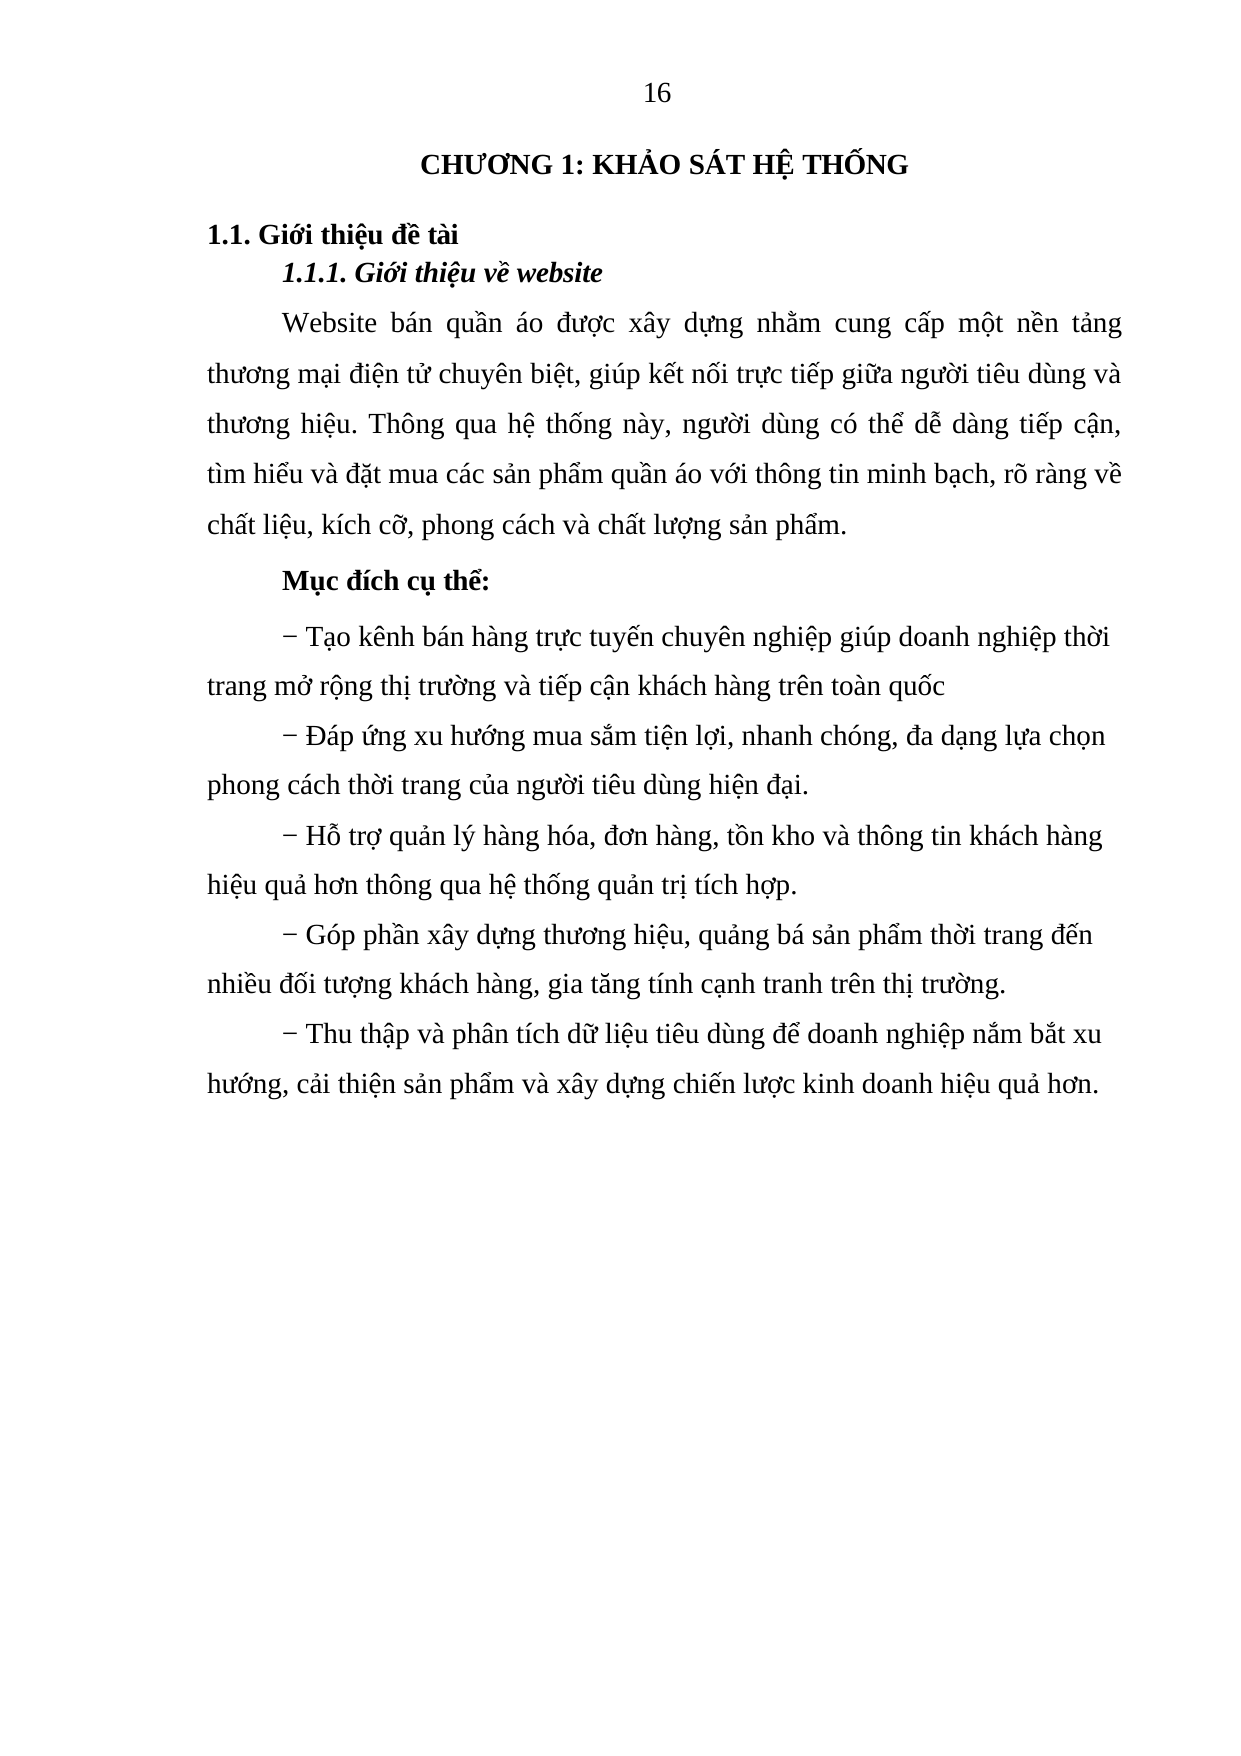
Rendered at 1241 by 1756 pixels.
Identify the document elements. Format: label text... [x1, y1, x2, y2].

text Website bán quần áo được xây dựng nhằm cung cấp một nền tảng thương mại điện tử chuyên biệt, giúp kết nối trực tiếp giữa người tiêu dùng và thương hiệu. Thông qua hệ thống này, người dùng có thể dễ dàng tiếp cận, tìm hiểu và đặt mua các sản phẩm quần áo với thông tin minh bạch, rõ ràng về chất liệu, kích cỡ, phong cách và chất lượng sản phẩm. [207, 306, 1123, 540]
text − Đáp ứng xu hướng mua sắm tiện lợi, nhanh chóng, đa dạng lựa chọn phong cách thời trang của người tiêu dùng hiện đại. [207, 718, 1137, 801]
text − Góp phần xây dựng thương hiệu, quảng bá sản phẩm thời trang đến nhiều đối tượng khách hàng, gia tăng tính cạnh tranh trên thị trường. [207, 917, 1137, 1000]
text − Tạo kênh bán hàng trực tuyến chuyên nghiệp giúp doanh nghiệp thời trang mở rộng thị trường và tiếp cận khách hàng trên toàn quốc [207, 619, 1137, 701]
text − Thu thập và phân tích dữ liệu tiêu dùng để doanh nghiệp nắm bắt xu hướng, cải thiện sản phẩm và xây dựng chiến lược kinh doanh hiệu quả hơn. [207, 1017, 1137, 1099]
subtitle CHƯƠNG 1: KHẢO SÁT HỆ THỐNG [231, 147, 1098, 181]
text − Hỗ trợ quản lý hàng hóa, đơn hàng, tồn kho và thông tin khách hàng hiệu quả hơn thông qua hệ thống quản trị tích hợp. [207, 818, 1137, 901]
subtitle Mục đích cụ thể: [282, 563, 1137, 596]
subtitle Giới thiệu về website [282, 255, 1137, 289]
subtitle Giới thiệu đề tài [207, 217, 1137, 251]
